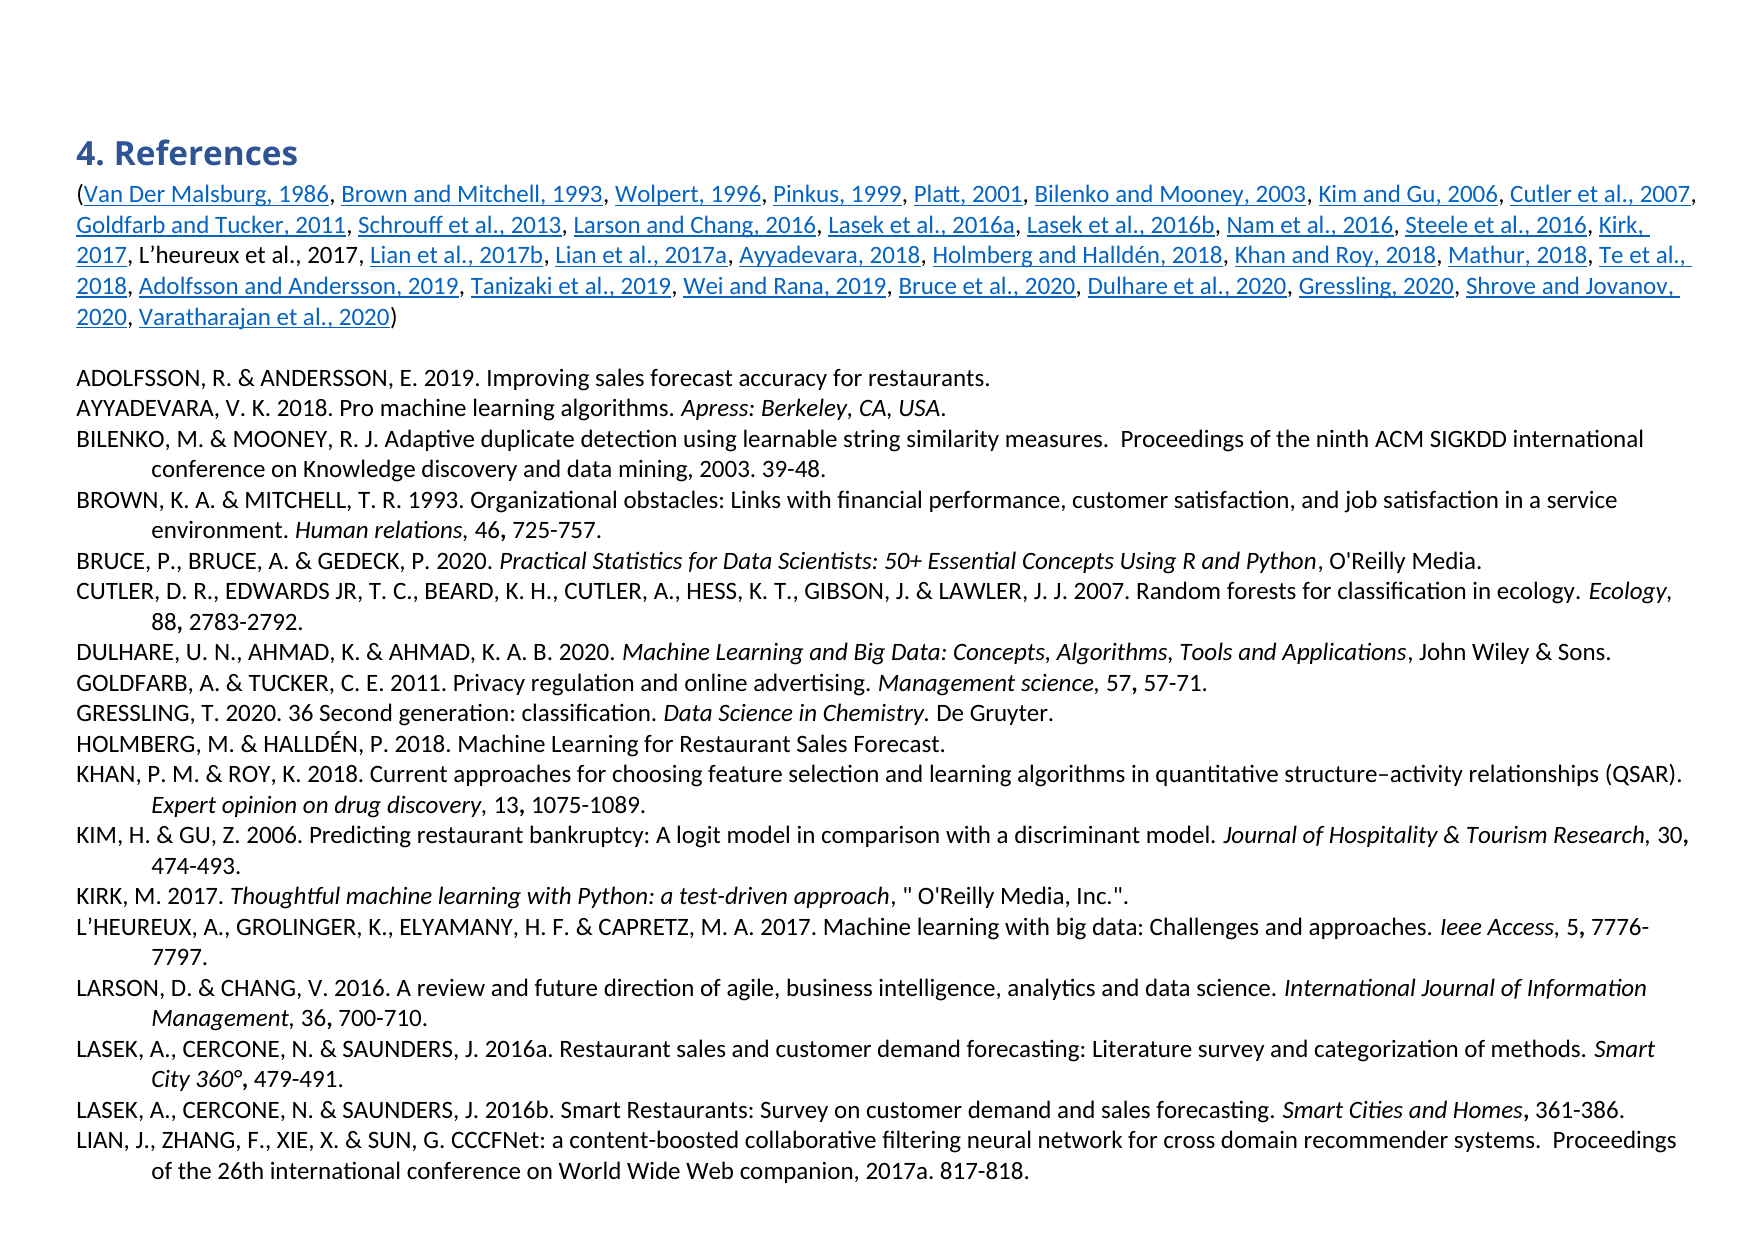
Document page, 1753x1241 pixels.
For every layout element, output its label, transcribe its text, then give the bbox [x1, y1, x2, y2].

text DULHARE, U. N., AHMAD, K. & AHMAD, K. A. B. 2020. Machine Learning and Big Data: Concepts, Algorithms, Tools and Applications, John Wiley & Sons. [76, 636, 1700, 667]
subtitle References [76, 129, 1700, 175]
text HOLMBERG, M. & HALLDÉN, P. 2018. Machine Learning for Restaurant Sales Forecast. [76, 728, 1700, 758]
text LIAN, J., ZHANG, F., XIE, X. & SUN, G. CCCFNet: a content-boosted collaborative filtering neural network for cross domain recommender systems. Proceedings of the 26th international conference on World Wide Web companion, 2017a. 817-818. [76, 1125, 1700, 1186]
text AYYADEVARA, V. K. 2018. Pro machine learning algorithms. Apress: Berkeley, CA, USA. [76, 392, 1700, 423]
text LASEK, A., CERCONE, N. & SAUNDERS, J. 2016a. Restaurant sales and customer demand forecasting: Literature survey and categorization of methods. Smart City 360°, 479-491. [76, 1033, 1700, 1094]
text LARSON, D. & CHANG, V. 2016. A review and future direction of agile, business intelligence, analytics and data science. International Journal of Information Management, 36, 700-710. [76, 972, 1700, 1033]
text BROWN, K. A. & MITCHELL, T. R. 1993. Organizational obstacles: Links with financial performance, customer satisfaction, and job satisfaction in a service environment. Human relations, 46, 725-757. [76, 484, 1700, 545]
text KHAN, P. M. & ROY, K. 2018. Current approaches for choosing feature selection and learning algorithms in quantitative structure–activity relationships (QSAR). Expert opinion on drug discovery, 13, 1075-1089. [76, 758, 1700, 819]
text L’HEUREUX, A., GROLINGER, K., ELYAMANY, H. F. & CAPRETZ, M. A. 2017. Machine learning with big data: Challenges and approaches. Ieee Access, 5, 7776-7797. [76, 911, 1700, 972]
text (Van Der Malsburg, 1986, Brown and Mitchell, 1993, Wolpert, 1996, Pinkus, 1999, Platt, 2001, Bilenko and Mooney, 2003, Kim and Gu, 2006, Cutler et al., 2007, Goldfarb and Tucker, 2011, Schrouff et al., 2013, Larson and Chang, 2016, Lasek et al., 2016a, Lasek et al., 2016b, Nam et al., 2016, Steele et al., 2016, Kirk, 2017, L’heureux et al., 2017, Lian et al., 2017b, Lian et al., 2017a, Ayyadevara, 2018, Holmberg and Halldén, 2018, Khan and Roy, 2018, Mathur, 2018, Te et al., 2018, Adolfsson and Andersson, 2019, Tanizaki et al., 2019, Wei and Rana, 2019, Bruce et al., 2020, Dulhare et al., 2020, Gressling, 2020, Shrove and Jovanov, 2020, Varatharajan et al., 2020) [76, 178, 1700, 331]
text BRUCE, P., BRUCE, A. & GEDECK, P. 2020. Practical Statistics for Data Scientists: 50+ Essential Concepts Using R and Python, O'Reilly Media. [76, 545, 1700, 575]
text LASEK, A., CERCONE, N. & SAUNDERS, J. 2016b. Smart Restaurants: Survey on customer demand and sales forecasting. Smart Cities and Homes, 361-386. [76, 1094, 1700, 1125]
text ADOLFSSON, R. & ANDERSSON, E. 2019. Improving sales forecast accuracy for restaurants. [76, 362, 1700, 392]
text KIM, H. & GU, Z. 2006. Predicting restaurant bankruptcy: A logit model in comparison with a discriminant model. Journal of Hospitality & Tourism Research, 30, 474-493. [76, 819, 1700, 881]
text CUTLER, D. R., EDWARDS JR, T. C., BEARD, K. H., CUTLER, A., HESS, K. T., GIBSON, J. & LAWLER, J. J. 2007. Random forests for classification in ecology. Ecology, 88, 2783-2792. [76, 575, 1700, 636]
text GRESSLING, T. 2020. 36 Second generation: classification. Data Science in Chemistry. De Gruyter. [76, 697, 1700, 728]
text BILENKO, M. & MOONEY, R. J. Adaptive duplicate detection using learnable string similarity measures. Proceedings of the ninth ACM SIGKDD international conference on Knowledge discovery and data mining, 2003. 39-48. [76, 423, 1700, 484]
text GOLDFARB, A. & TUCKER, C. E. 2011. Privacy regulation and online advertising. Management science, 57, 57-71. [76, 667, 1700, 697]
text KIRK, M. 2017. Thoughtful machine learning with Python: a test-driven approach, " O'Reilly Media, Inc.". [76, 881, 1700, 911]
